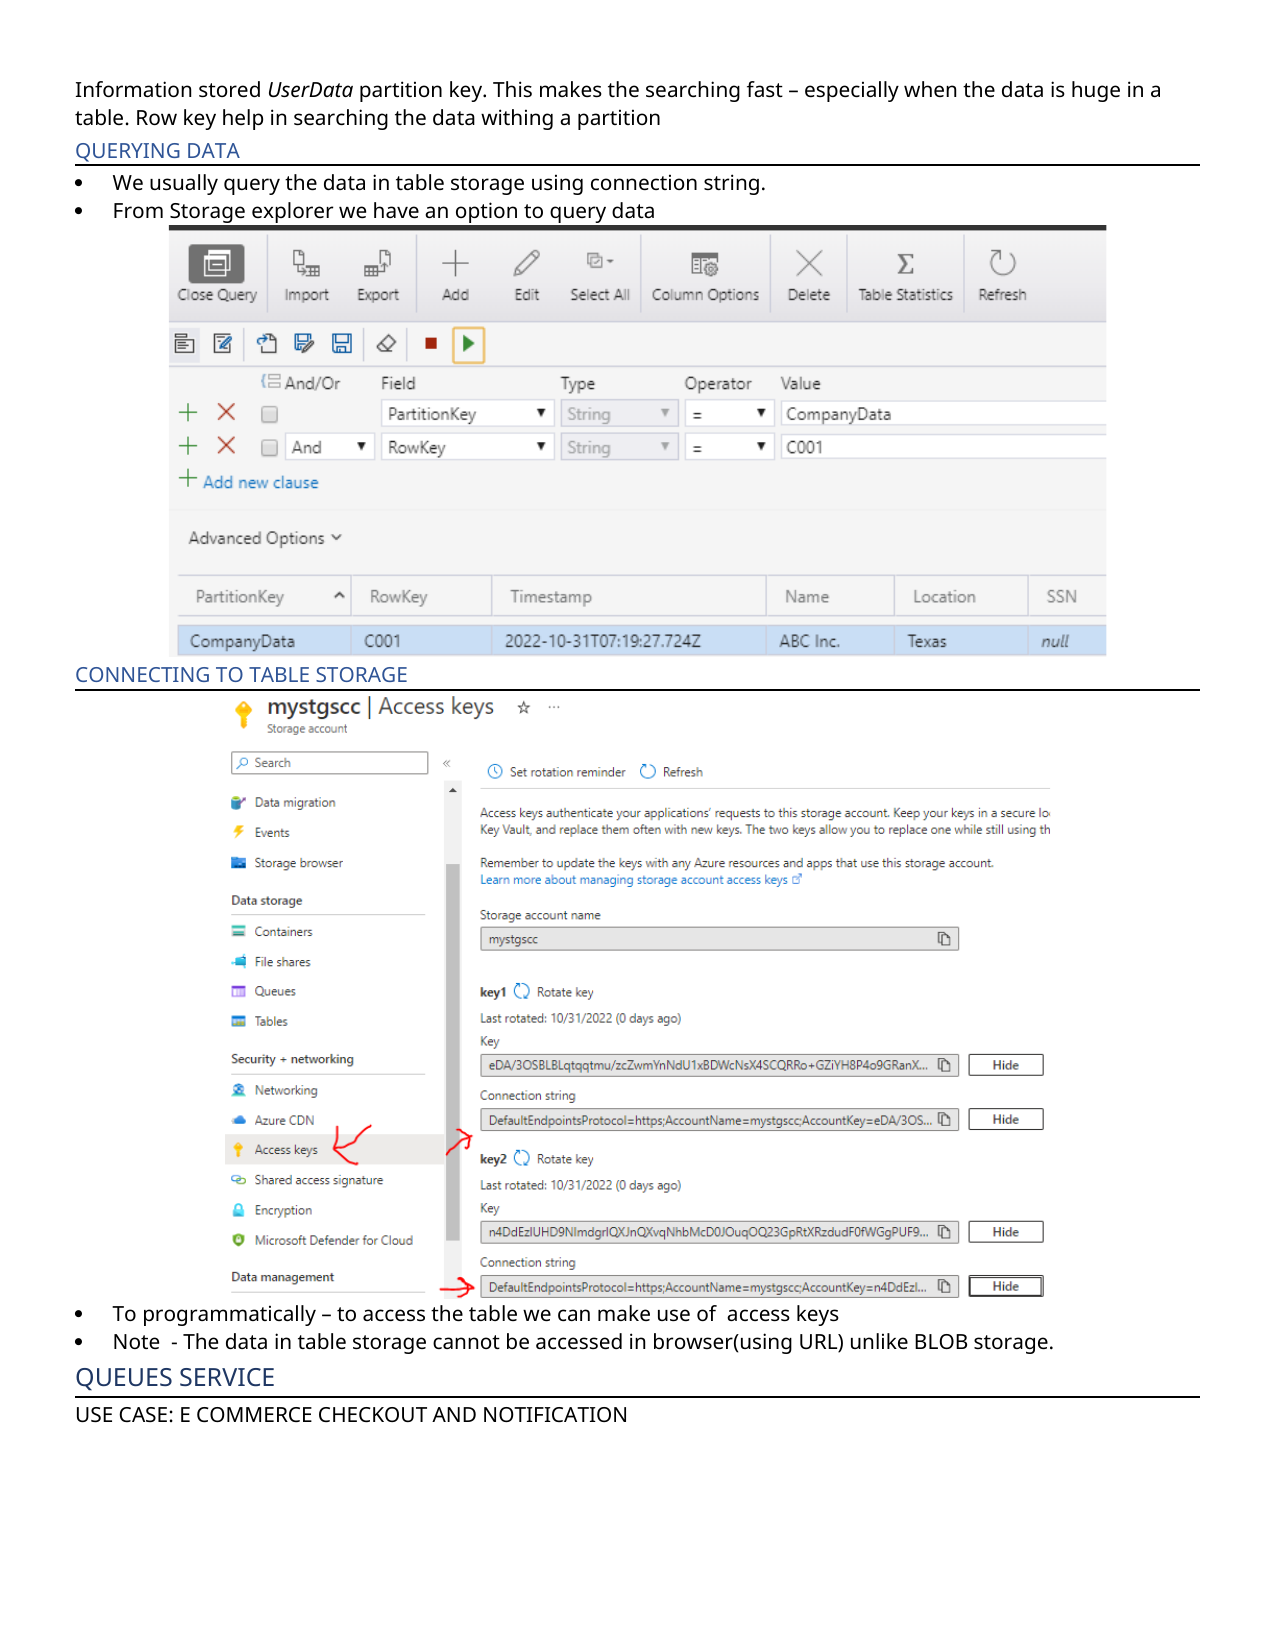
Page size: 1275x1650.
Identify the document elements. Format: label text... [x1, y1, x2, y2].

text USE CASE: E COMMERCE CHECKOUT AND NOTIFICATION [75, 1400, 1200, 1429]
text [75, 75, 1200, 132]
list From Storage explorer we have an option to query data [75, 197, 1200, 225]
list Note - The data in table storage cannot be accessed in browser(using URL) unlike BLOB storage. [75, 1327, 1200, 1356]
subtitle QUERYING DATA [75, 136, 1200, 164]
picture [225, 692, 1050, 1299]
list We usually query the data in table storage using connection string. [75, 168, 1200, 197]
subtitle QUEUES SERVICE [75, 1360, 1200, 1396]
list To programmatically – to access the table we can make use of access keys [75, 1299, 1200, 1327]
subtitle CONNECTING TO TABLE STORAGE [75, 661, 1200, 689]
picture [168, 225, 1107, 657]
